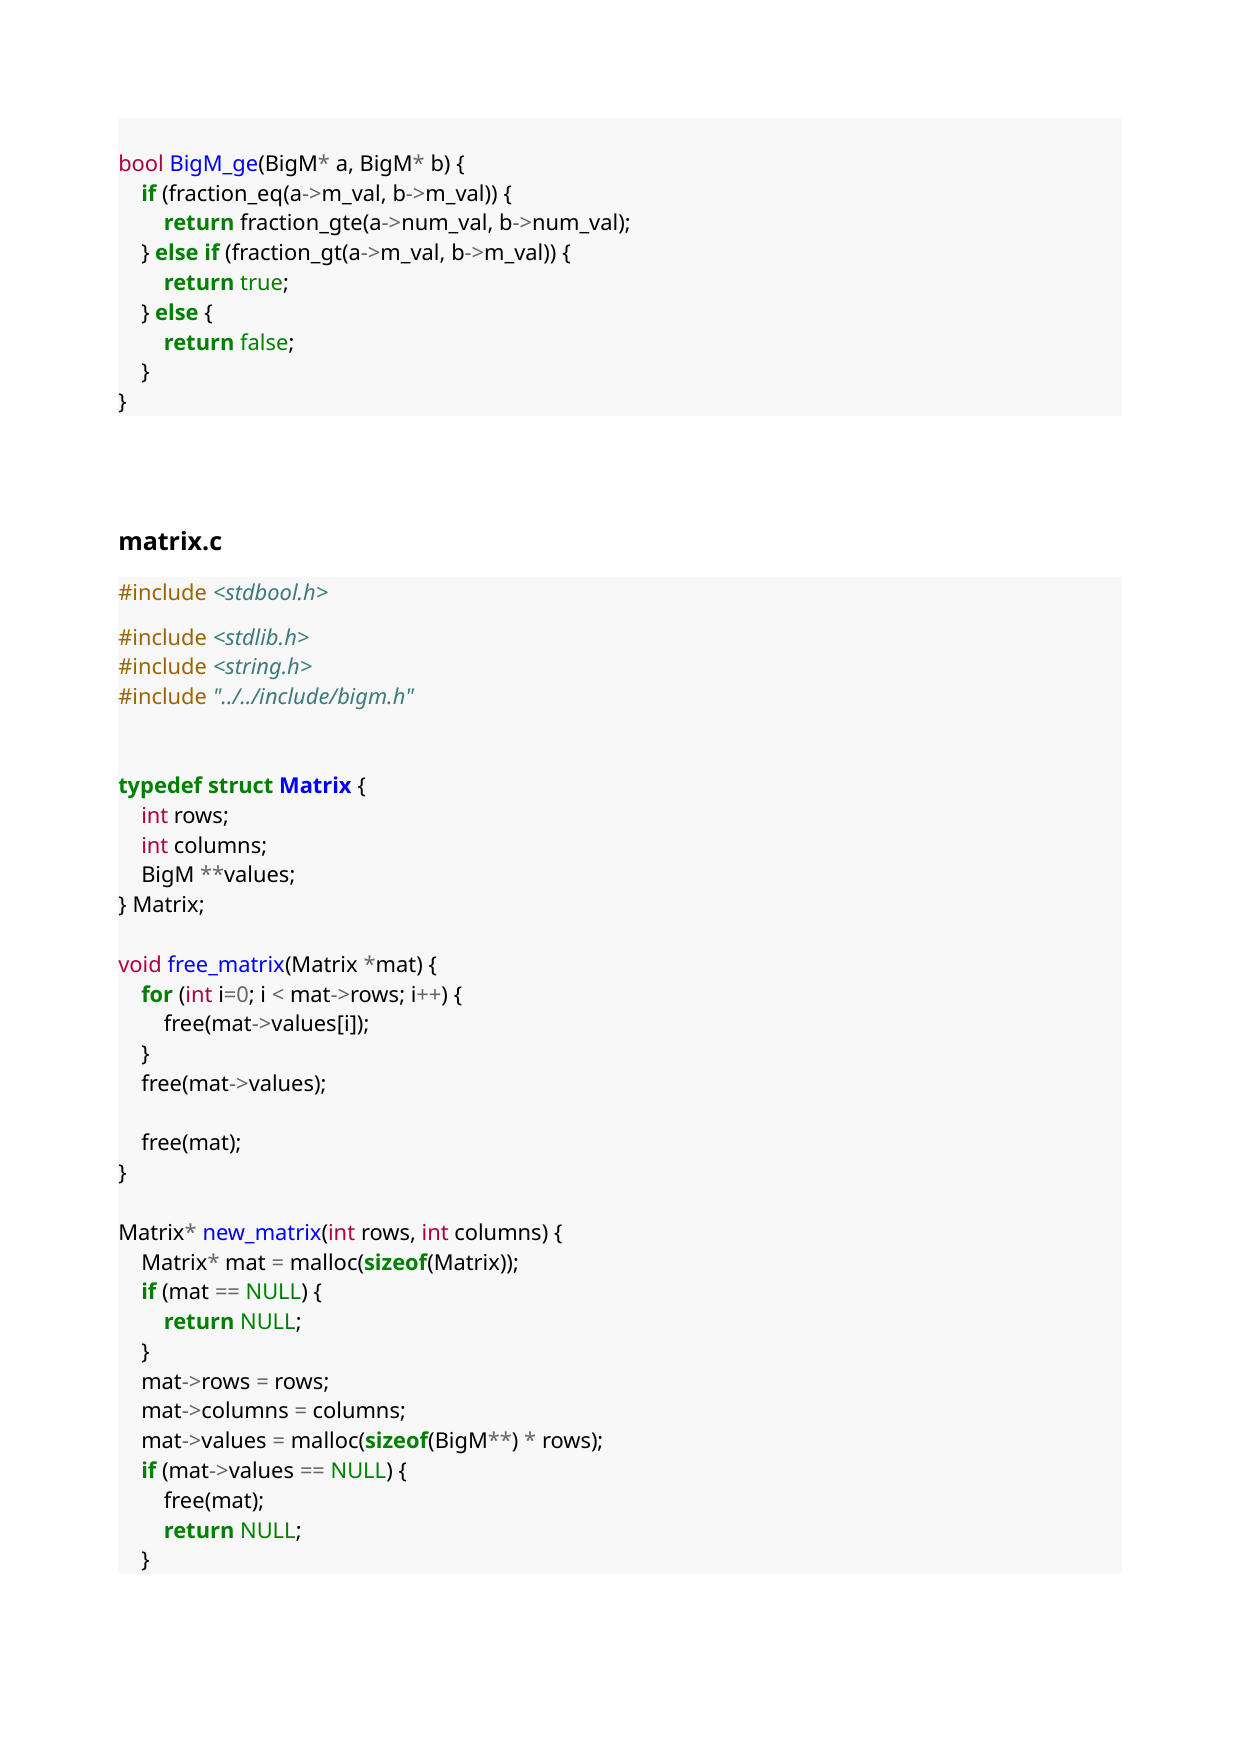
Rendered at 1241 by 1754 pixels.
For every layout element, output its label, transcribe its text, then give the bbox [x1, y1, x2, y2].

text } [118, 356, 1122, 386]
text } [118, 1544, 1122, 1574]
text } [118, 386, 1122, 416]
text if (mat == NULL) { [118, 1276, 1122, 1306]
text int rows; [118, 800, 1122, 830]
text #include "../../include/bigm.h" [118, 681, 1122, 711]
text BigM **values; [118, 859, 1122, 889]
text return NULL; [118, 1306, 1122, 1336]
text if (fraction_eq(a->m_val, b->m_val)) { [118, 178, 1122, 207]
text return true; [118, 267, 1122, 297]
text } else { [118, 297, 1122, 327]
text Matrix* new_matrix(int rows, int columns) { [118, 1217, 1122, 1246]
text int columns; [118, 830, 1122, 859]
text #include <string.h> [118, 651, 1122, 681]
text } [118, 1157, 1122, 1187]
text return fraction_gte(a->num_val, b->num_val); [118, 207, 1122, 237]
text } [118, 1038, 1122, 1068]
text return false; [118, 327, 1122, 356]
text Matrix* mat = malloc(sizeof(Matrix)); [118, 1246, 1122, 1276]
text free(mat); [118, 1127, 1122, 1157]
text bool BigM_ge(BigM* a, BigM* b) { [118, 148, 1122, 178]
text mat->values = malloc(sizeof(BigM**) * rows); [118, 1425, 1122, 1455]
text if (mat->values == NULL) { [118, 1455, 1122, 1485]
text void free_matrix(Matrix *mat) { [118, 949, 1122, 978]
text for (int i=0; i < mat->rows; i++) { [118, 978, 1122, 1008]
text mat->rows = rows; [118, 1366, 1122, 1395]
text #include <stdbool.h> [118, 577, 1122, 607]
text mat->columns = columns; [118, 1395, 1122, 1425]
text } else if (fraction_gt(a->m_val, b->m_val)) { [118, 237, 1122, 267]
text typedef struct Matrix { [118, 770, 1122, 800]
text matrix.c [118, 523, 1122, 557]
text } [118, 1336, 1122, 1366]
text return NULL; [118, 1514, 1122, 1544]
text free(mat->values); [118, 1068, 1122, 1098]
text free(mat->values[i]); [118, 1008, 1122, 1038]
text } Matrix; [118, 889, 1122, 919]
text #include <stdlib.h> [118, 622, 1122, 651]
text free(mat); [118, 1485, 1122, 1514]
